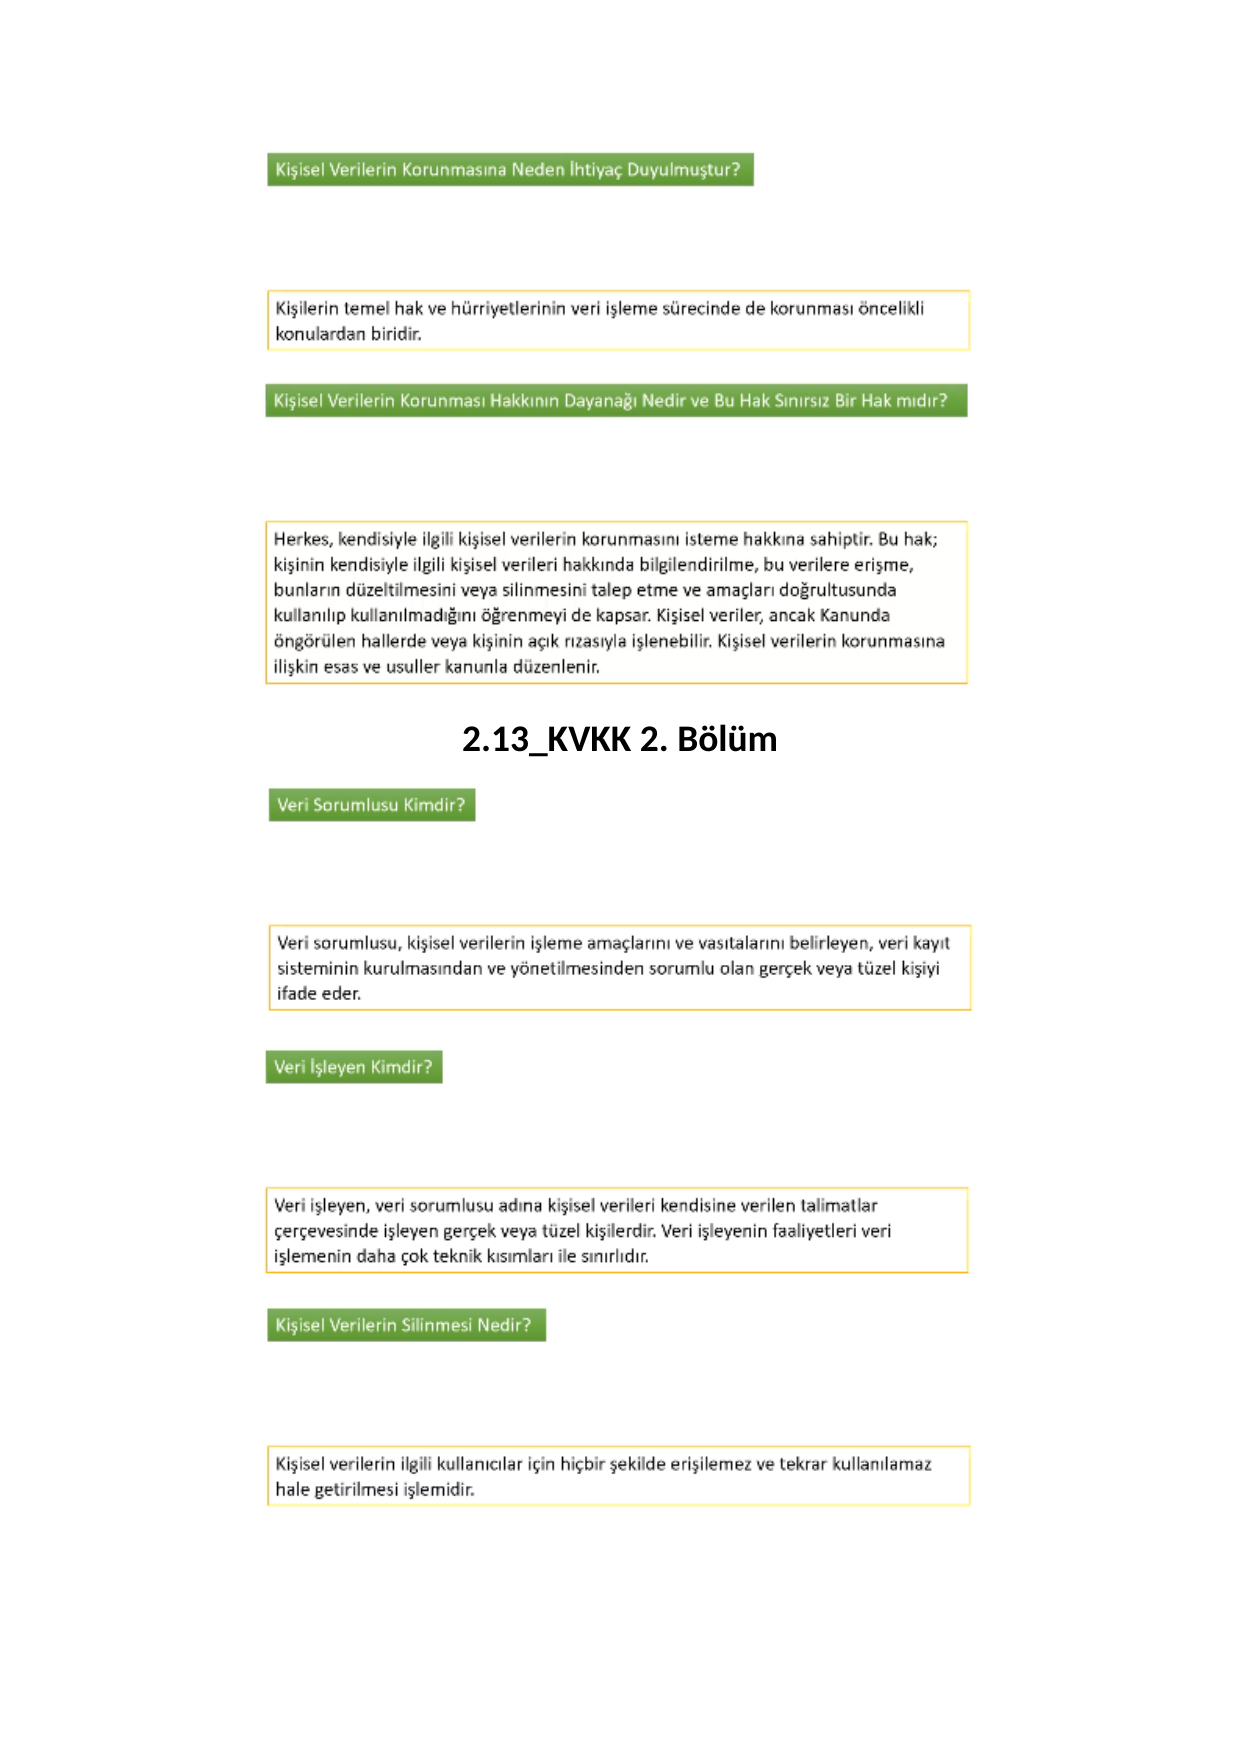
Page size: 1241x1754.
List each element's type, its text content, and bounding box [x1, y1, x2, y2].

picture [263, 147, 978, 361]
picture [258, 378, 982, 697]
picture [263, 1043, 978, 1283]
picture [263, 781, 978, 1025]
picture [263, 1301, 977, 1515]
text 2.13_KVKK 2. Bölüm [148, 715, 1093, 761]
